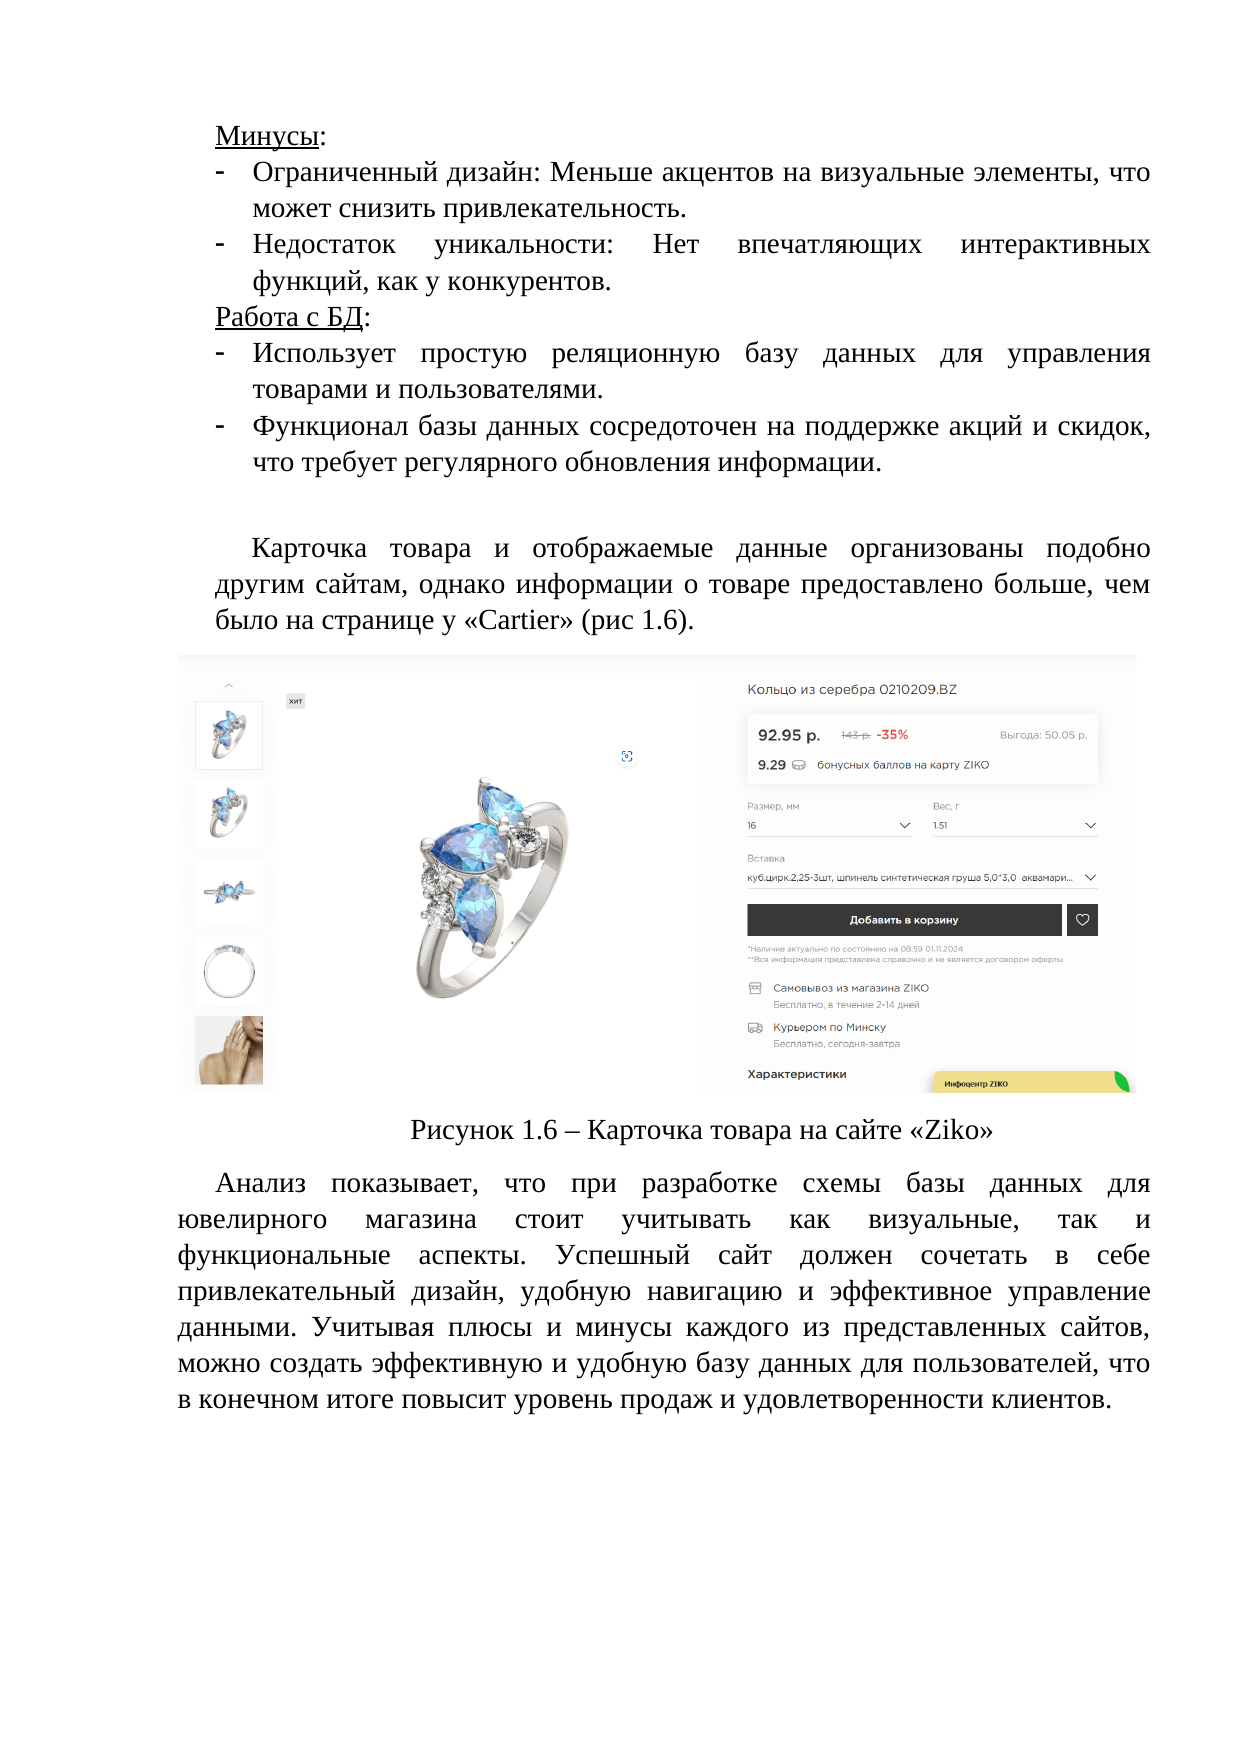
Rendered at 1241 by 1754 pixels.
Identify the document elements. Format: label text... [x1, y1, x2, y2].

list Недостаток уникальности: Нет впечатляющих интерактивных функций, как у конкурентов. [215, 227, 1152, 296]
text Карточка товара и отображаемые данные организованы подобно другим сайтам, однако информации о товаре предоставлено больше, чем было на странице у «Cartier» (рис 1.6). [215, 530, 1152, 636]
list Функционал базы данных сосредоточен на поддержке акций и скидок, что требует регулярного обновления информации. [215, 408, 1152, 477]
list Ограниченный дизайн: Меньше акцентов на визуальные элементы, что может снизить привлекательность. [215, 154, 1152, 224]
text Работа с БД: [177, 299, 1152, 333]
picture [177, 655, 1137, 1093]
list Рисунок 1.6 – Карточка товара на сайте «Ziko» [252, 1112, 1152, 1145]
text Минусы: [177, 118, 1152, 152]
text Анализ показывает, что при разработке схемы базы данных для ювелирного магазина стоит учитывать как визуальные, так и функциональные аспекты. Успешный сайт должен сочетать в себе привлекательный дизайн, удобную навигацию и эффективное управление данными. Учитывая плюсы и минусы каждого из представленных сайтов, можно создать эффективную и удобную базу данных для пользователей, что в конечном итоге повысит уровень продаж и удовлетворенности клиентов. [177, 1165, 1152, 1415]
list Использует простую реляционную базу данных для управления товарами и пользователями. [215, 335, 1152, 405]
